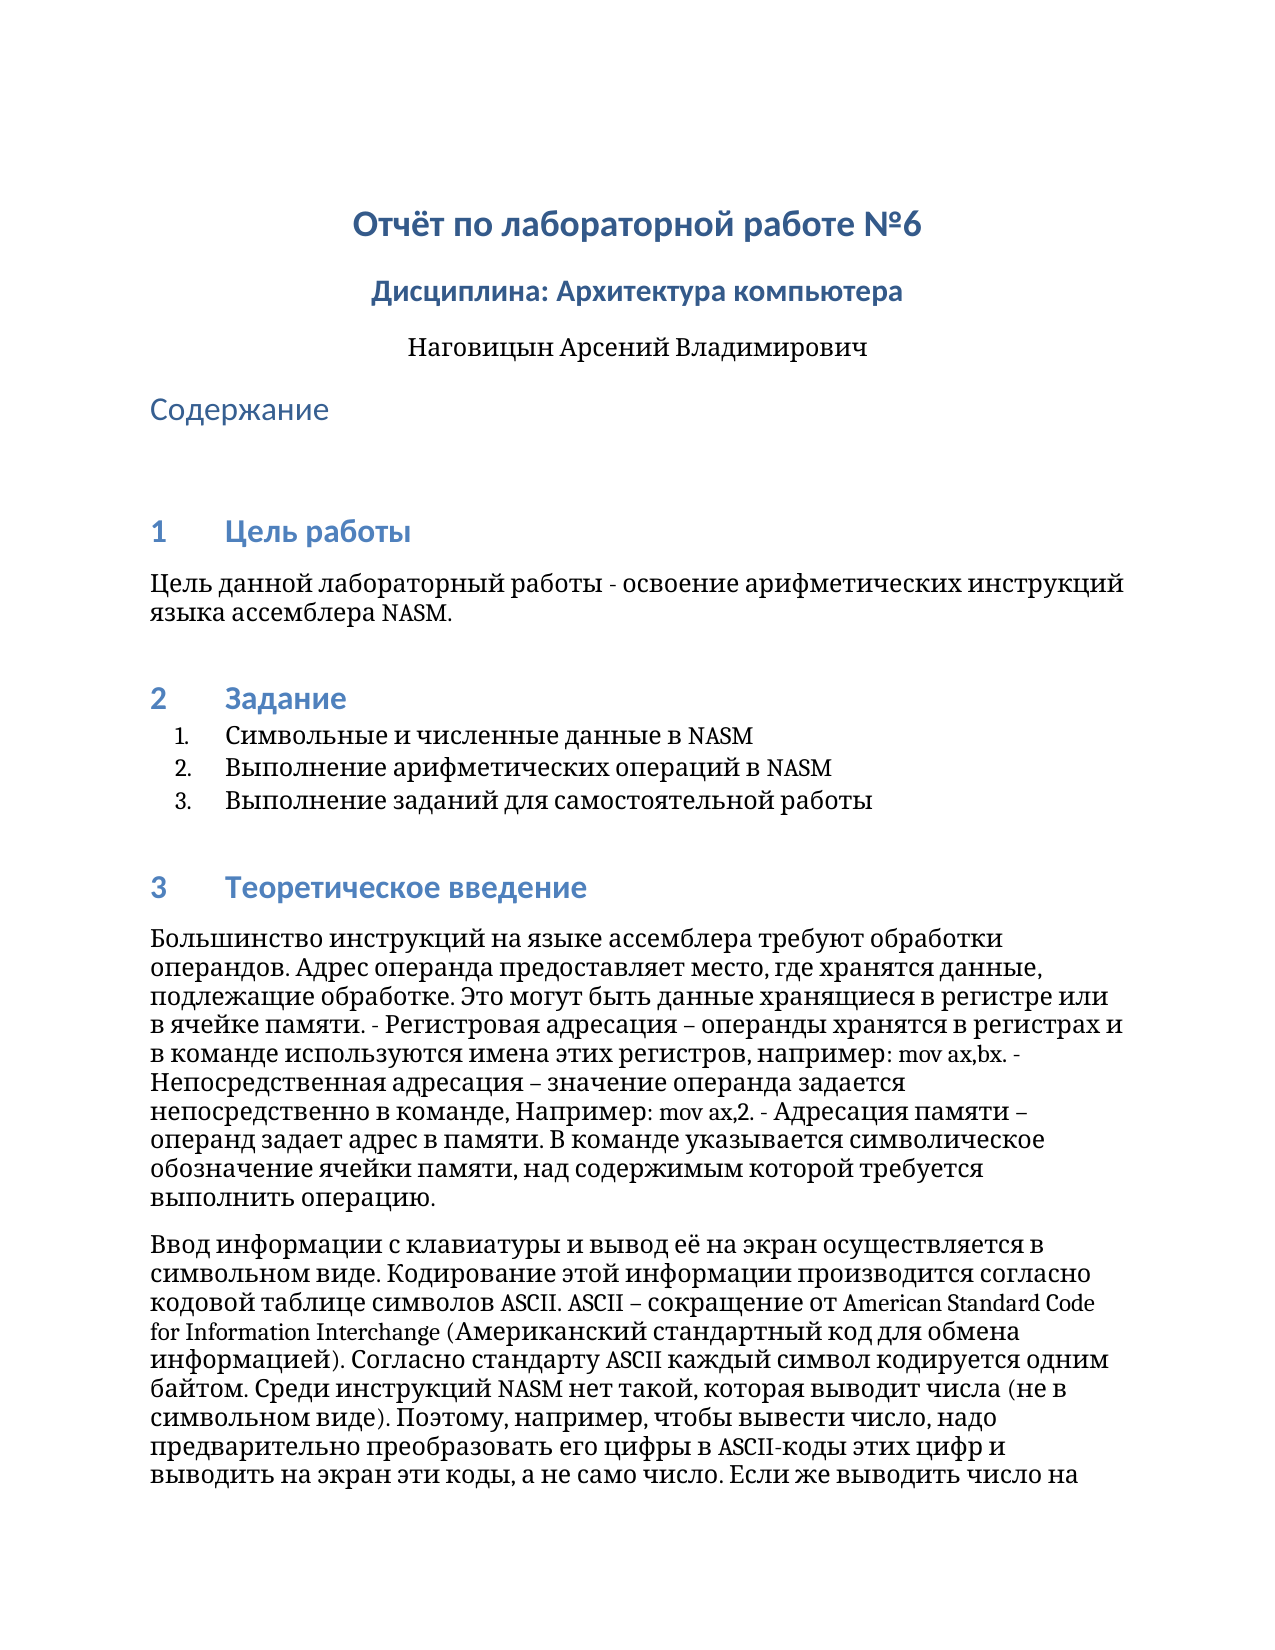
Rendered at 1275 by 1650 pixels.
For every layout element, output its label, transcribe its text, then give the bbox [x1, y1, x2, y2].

text Большинство инструкций на языке ассемблера требуют обработки операндов. Адрес операнда предоставляет место, где хранятся данные, подлежащие обработке. Это могут быть данные хранящиеся в регистре или в ячейке памяти. - Регистровая адресация – операнды хранятся в регистрах и в команде используются имена этих регистров, например: mov ax,bx. - Непосредственная адресация – значение операнда задается непосредственно в команде, Например: mov ax,2. - Адресация памяти – операнд задает адрес в памяти. В команде указывается символическое обозначение ячейки памяти, над содержимым которой требуется выполнить операцию. [150, 925, 1125, 1213]
list Выполнение заданий для самостоятельной работы [175, 787, 1125, 816]
title Отчёт по лабораторной работе №6 [150, 200, 1125, 246]
subtitle Дисциплина: Архитектура компьютера [150, 271, 1125, 309]
list Выполнение арифметических операций в NASM [175, 754, 1125, 783]
list Символьные и численные данные в NASM [175, 722, 1125, 751]
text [150, 1231, 1125, 1490]
subtitle 3 Теоретическое введение [150, 866, 1125, 906]
subtitle 1 Цель работы [150, 510, 1125, 551]
text Наговицын Арсений Владимирович [150, 334, 1125, 363]
text Цель данной лабораторный работы - освоение арифметических инструкций языка ассемблера NASM. [150, 570, 1125, 627]
subtitle 2 Задание [150, 677, 1125, 718]
